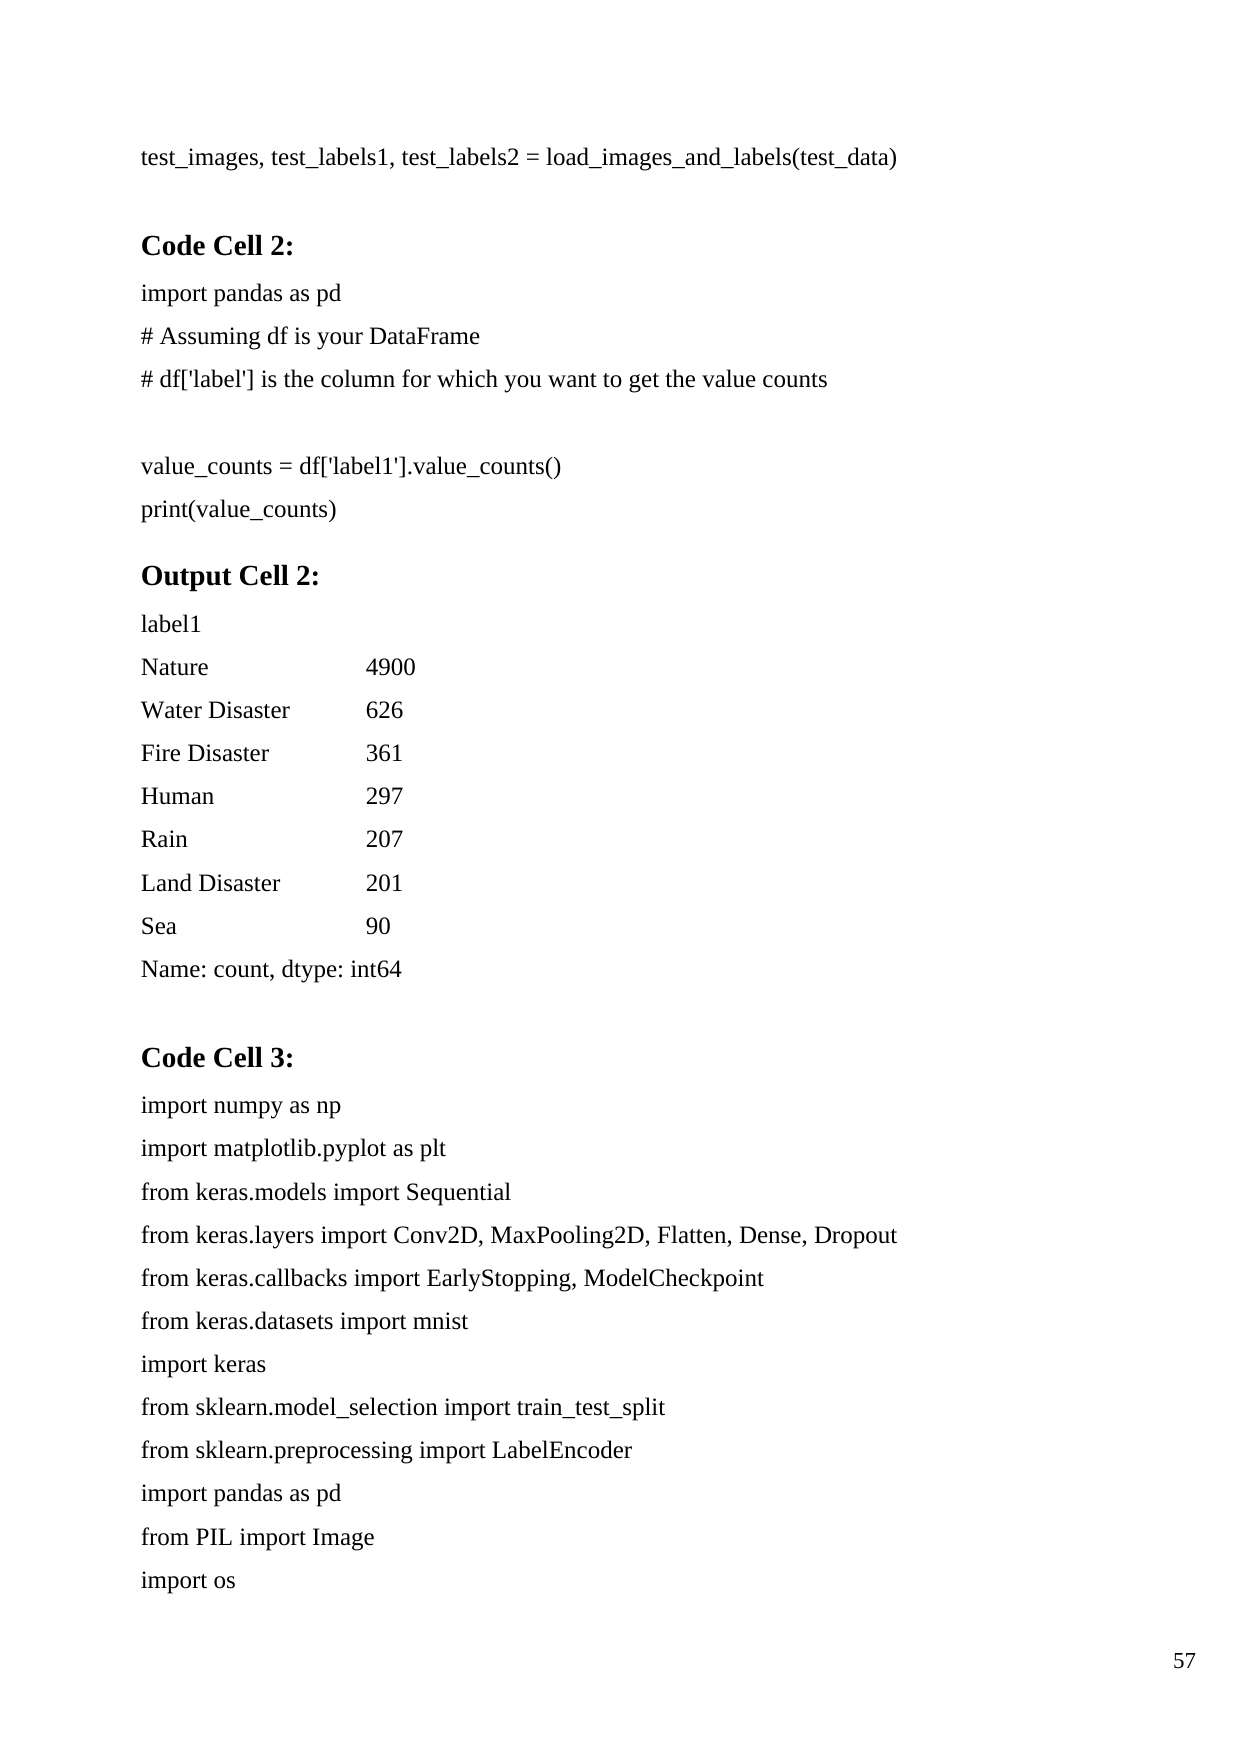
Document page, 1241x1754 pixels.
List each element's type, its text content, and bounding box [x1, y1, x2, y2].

text Nature 4900 [141, 652, 1115, 681]
text Code Cell 3: [141, 1040, 1115, 1074]
text from PIL import Image [141, 1522, 1115, 1550]
text import os [141, 1565, 1115, 1593]
text Water Disaster 626 [141, 695, 1115, 724]
text Human 297 [141, 781, 1115, 810]
text Sea 90 [141, 911, 1115, 939]
text import pandas as pd [141, 278, 1115, 307]
text from sklearn.model_selection import train_test_split [141, 1392, 1115, 1421]
text import pandas as pd [141, 1478, 1115, 1507]
text Fire Disaster 361 [141, 738, 1115, 767]
text Land Disaster 201 [141, 868, 1115, 896]
text import matplotlib.pyplot as plt [141, 1133, 1115, 1162]
text Name: count, dtype: int64 [141, 954, 1115, 983]
text import numpy as np [141, 1090, 1115, 1119]
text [141, 1435, 1115, 1464]
text value_counts = df['label1'].value_counts() [141, 451, 1115, 479]
text import keras [141, 1349, 1115, 1378]
text label1 [141, 609, 1115, 638]
text test_images, test_labels1, test_labels2 = load_images_and_labels(test_data) [141, 142, 1115, 170]
text Rain 207 [141, 824, 1115, 853]
text print(value_counts) [141, 494, 1115, 523]
text from keras.datasets import mnist [141, 1306, 1115, 1335]
text Output Cell 2: [141, 558, 1115, 592]
text # Assuming df is your DataFrame [141, 321, 1115, 350]
text from keras.layers import Conv2D, MaxPooling2D, Flatten, Dense, Dropout [141, 1220, 1115, 1248]
text from keras.models import Sequential [141, 1177, 1115, 1205]
text Code Cell 2: [141, 228, 1115, 261]
text from keras.callbacks import EarlyStopping, ModelCheckpoint [141, 1263, 1115, 1292]
text # df['label'] is the column for which you want to get the value counts [141, 364, 1115, 393]
